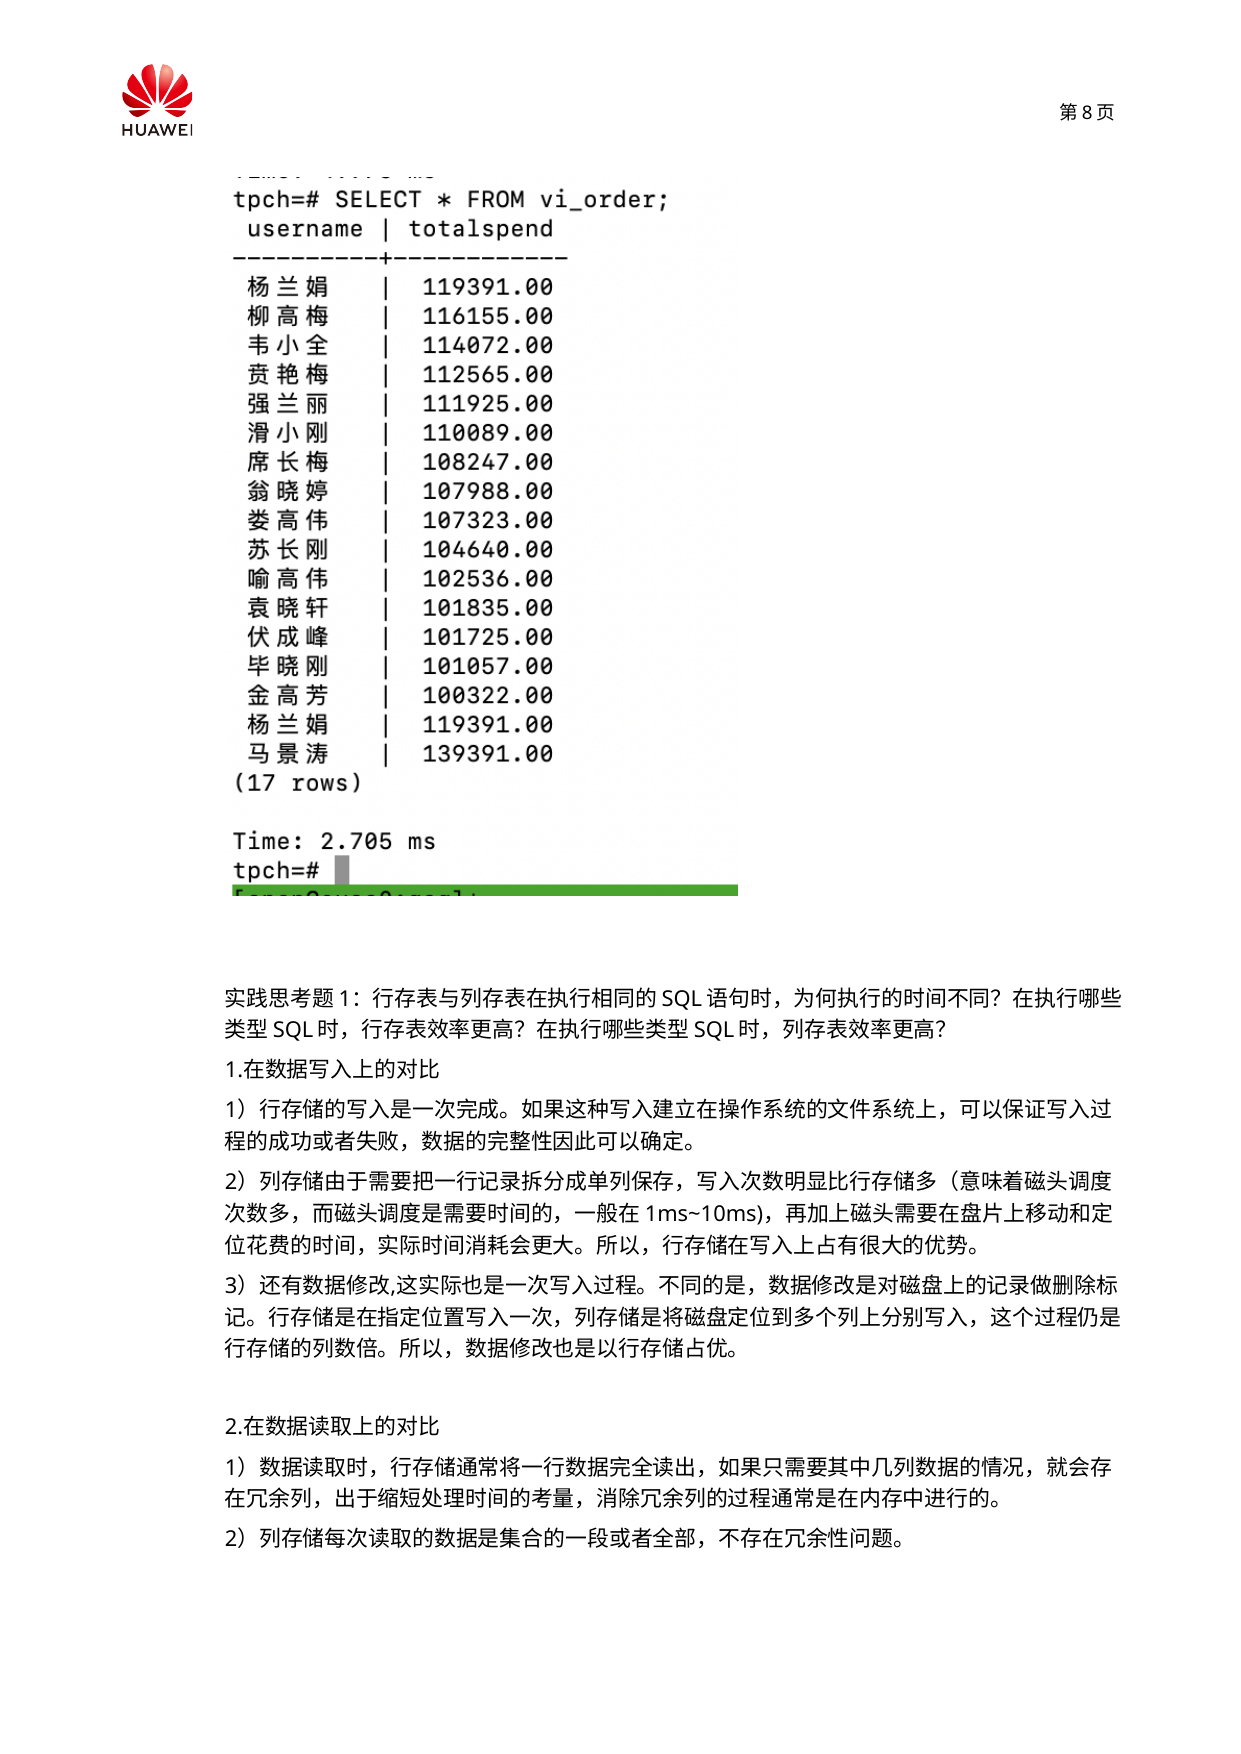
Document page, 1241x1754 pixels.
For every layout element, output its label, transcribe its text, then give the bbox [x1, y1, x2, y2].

picture [224, 177, 738, 896]
text 1.在数据写入上的对比 [224, 1052, 1122, 1084]
text 实践思考题1：行存表与列存表在执行相同的SQL语句时，为何执行的时间不同？在执行哪些类型SQL时，行存表效率更高？在执行哪些类型SQL时，列存表效率更高？ [224, 981, 1122, 1044]
text 3）还有数据修改,这实际也是一次写入过程。不同的是，数据修改是对磁盘上的记录做删除标记。行存储是在指定位置写入一次，列存储是将磁盘定位到多个列上分别写入，这个过程仍是行存储的列数倍。所以，数据修改也是以行存储占优。 [224, 1268, 1122, 1363]
text 2）列存储每次读取的数据是集合的一段或者全部，不存在冗余性问题。 [224, 1521, 1122, 1553]
text 1）数据读取时，行存储通常将一行数据完全读出，如果只需要其中几列数据的情况，就会存在冗余列，出于缩短处理时间的考量，消除冗余列的过程通常是在内存中进行的。 [224, 1449, 1122, 1513]
picture [122, 64, 193, 136]
text 1）行存储的写入是一次完成。如果这种写入建立在操作系统的文件系统上，可以保证写入过程的成功或者失败，数据的完整性因此可以确定。 [224, 1092, 1122, 1156]
text 2）列存储由于需要把一行记录拆分成单列保存，写入次数明显比行存储多（意味着磁头调度次数多，而磁头调度是需要时间的，一般在1ms~10ms)，再加上磁头需要在盘片上移动和定位花费的时间，实际时间消耗会更大。所以，行存储在写入上占有很大的优势。 [224, 1164, 1122, 1259]
text 2.在数据读取上的对比 [224, 1409, 1122, 1441]
